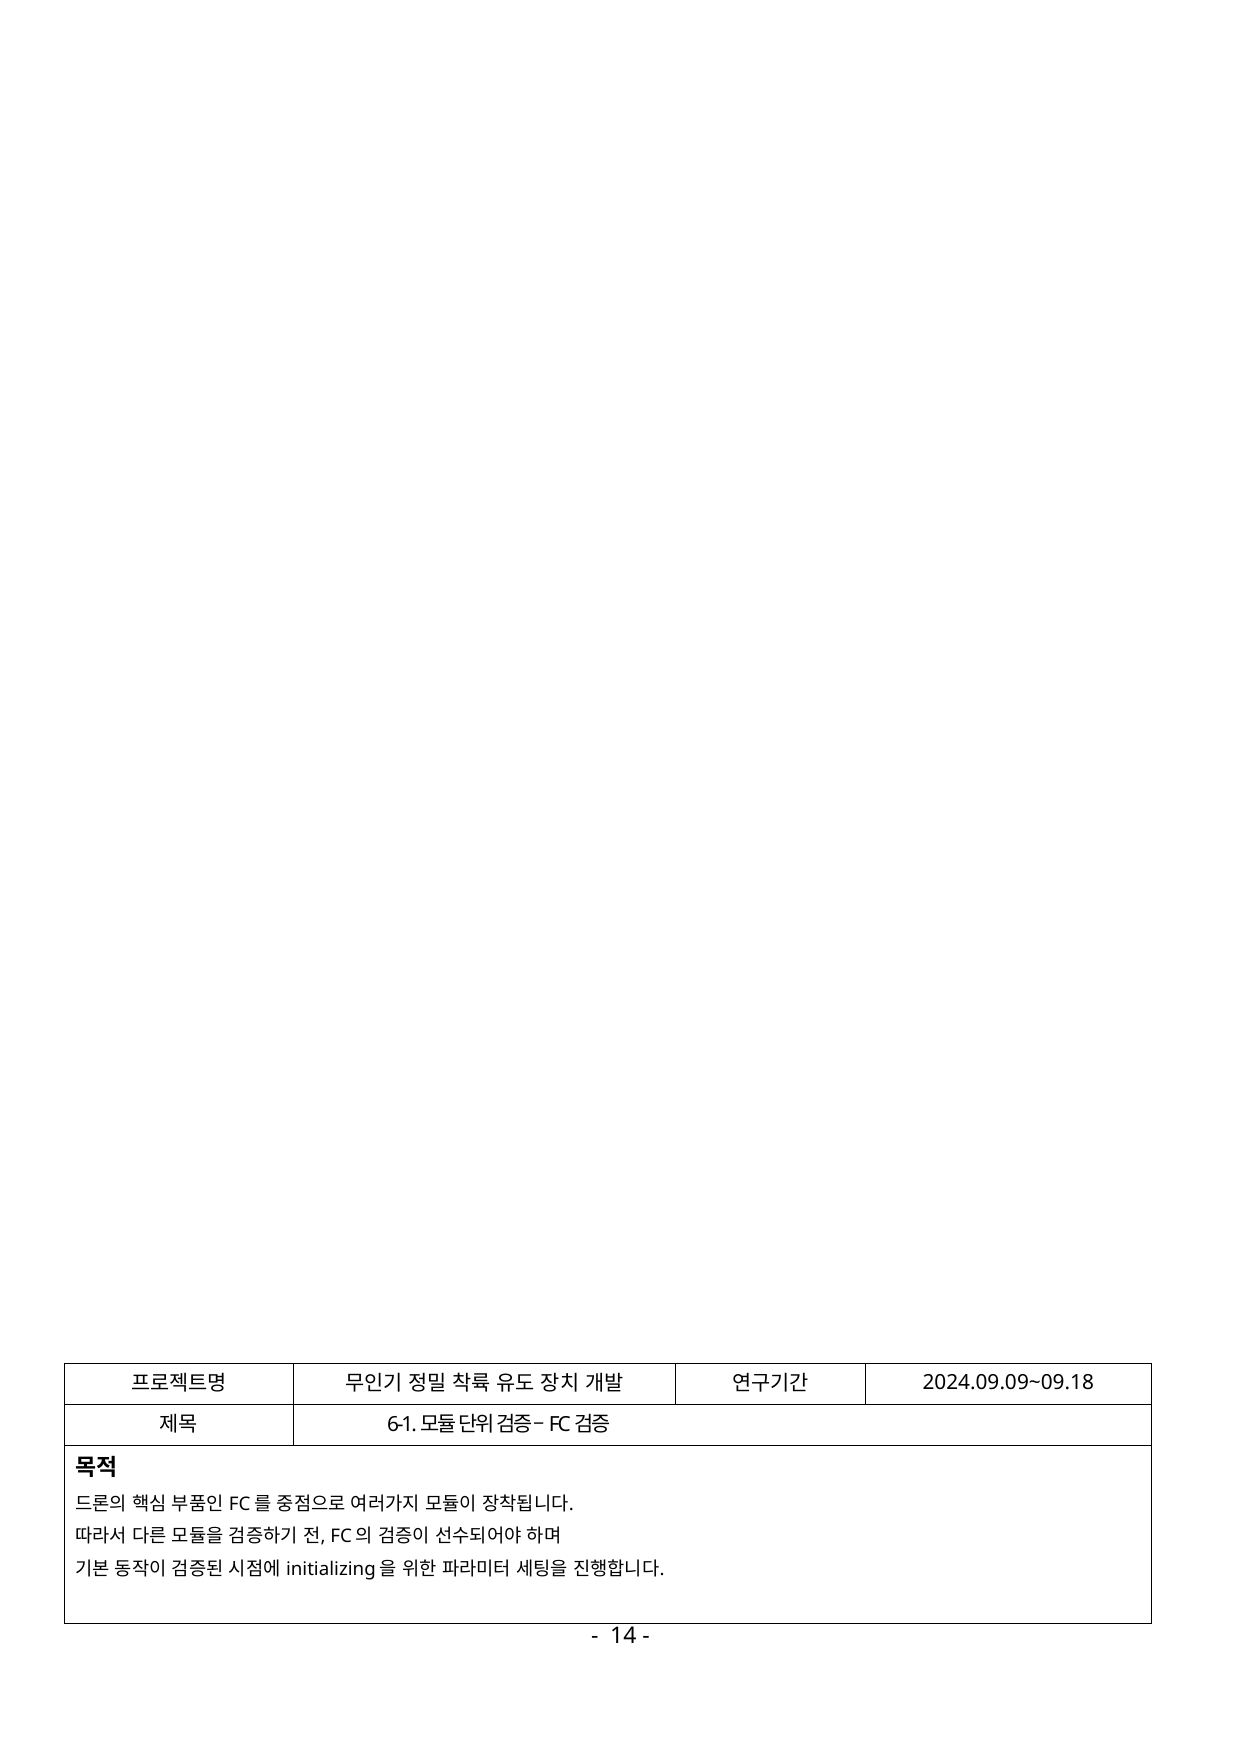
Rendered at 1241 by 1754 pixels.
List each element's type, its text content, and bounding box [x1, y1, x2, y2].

table_cell 제목 [65, 1405, 293, 1445]
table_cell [65, 1446, 1151, 1623]
table_cell 6-1. 모듈 단위 검증 – FC 검증 [294, 1405, 1151, 1445]
table_header 프로젝트명 [65, 1364, 293, 1404]
table_header 연구기간 [676, 1364, 865, 1404]
table_header 무인기 정밀 착륙 유도 장치 개발 [294, 1364, 675, 1404]
table_header 2024.09.09~09.18 [866, 1364, 1151, 1404]
